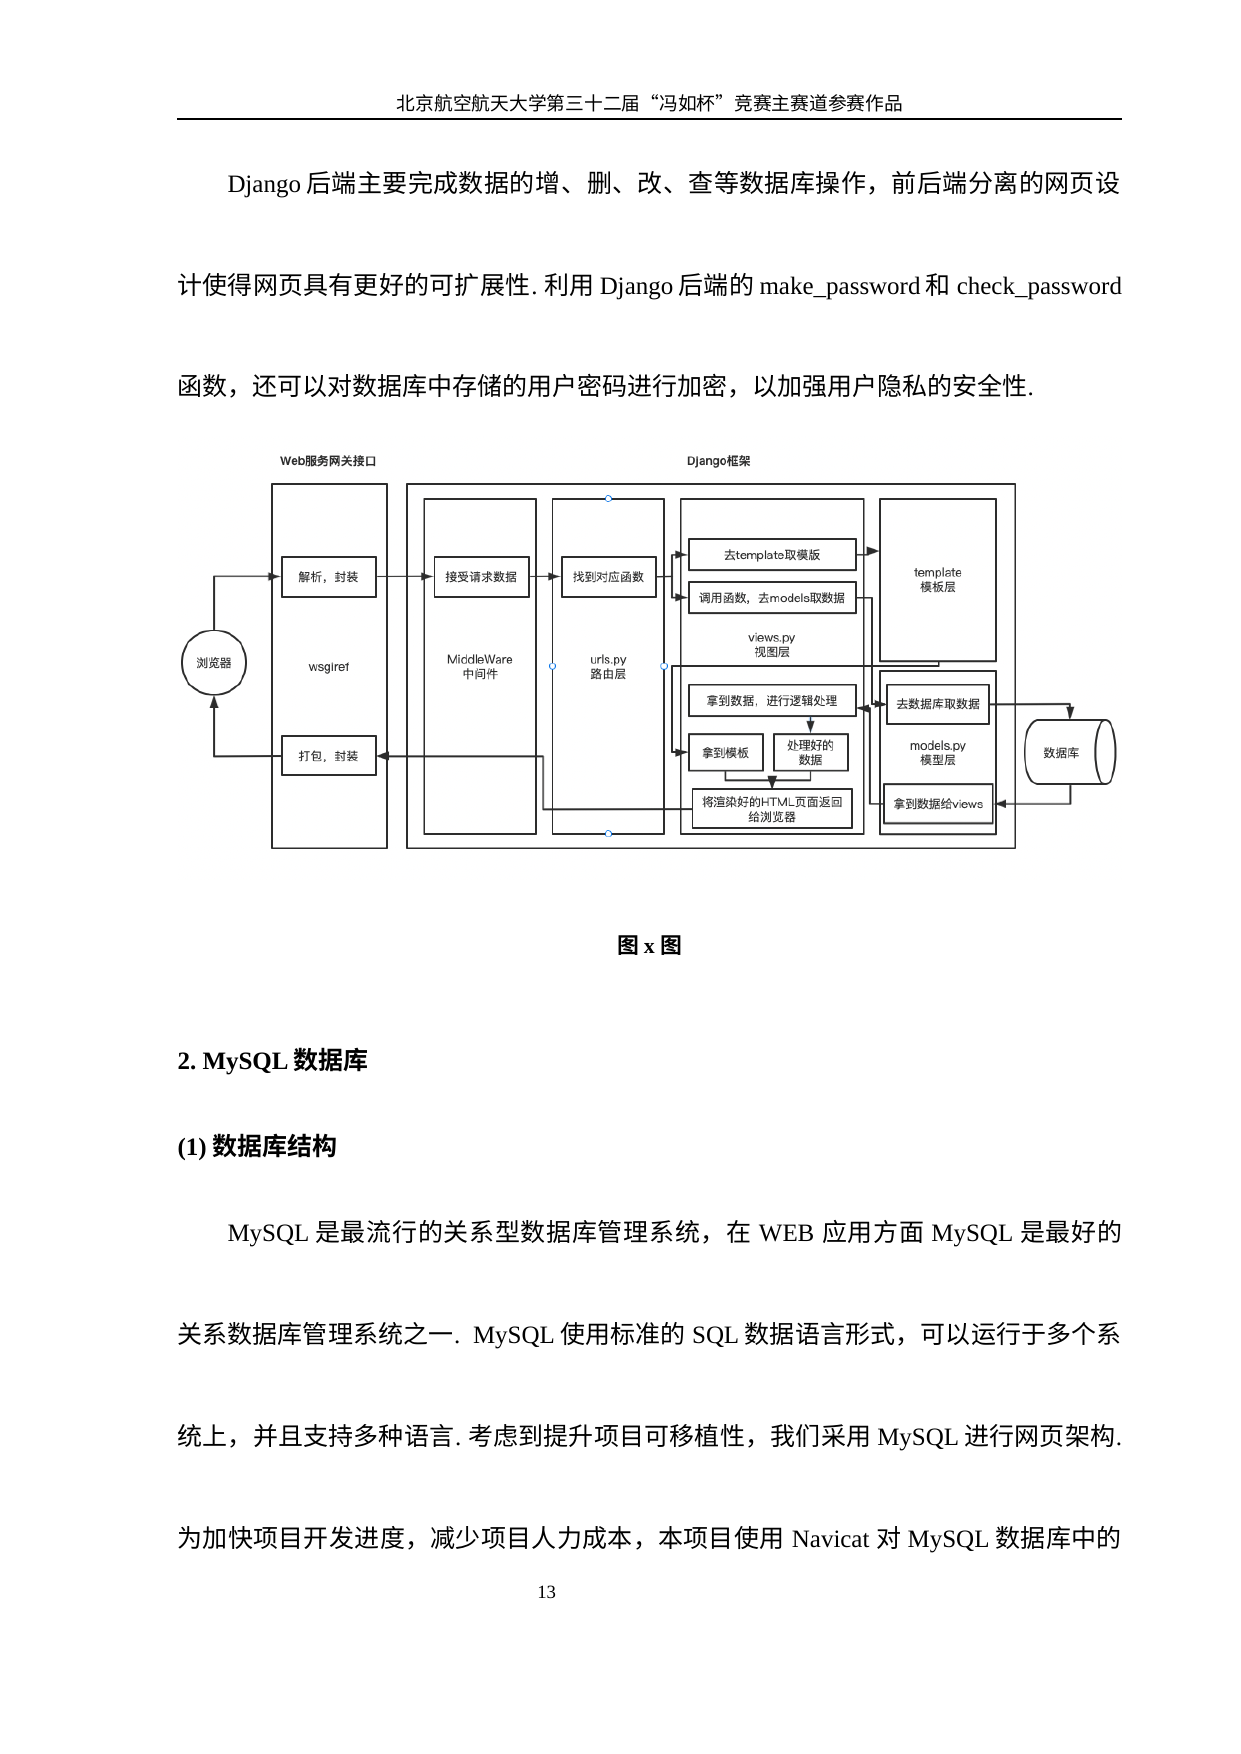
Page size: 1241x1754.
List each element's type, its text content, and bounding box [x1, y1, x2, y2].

list (1) 数据库结构 [177, 1111, 1122, 1178]
picture [177, 436, 1122, 880]
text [177, 1197, 1122, 1570]
text 图x 图 [177, 926, 1122, 960]
list MySQL 数据库 [177, 1024, 1122, 1092]
text Django后端主要完成数据的增、删、改、查等数据库操作，前后端分离的网页设计使得网页具有更好的可扩展性. 利用Django后端的make_password和 check_password 函数，还可以对数据库中存储的用户密码进行加密，以加强用户隐私的安全性. [177, 148, 1122, 420]
